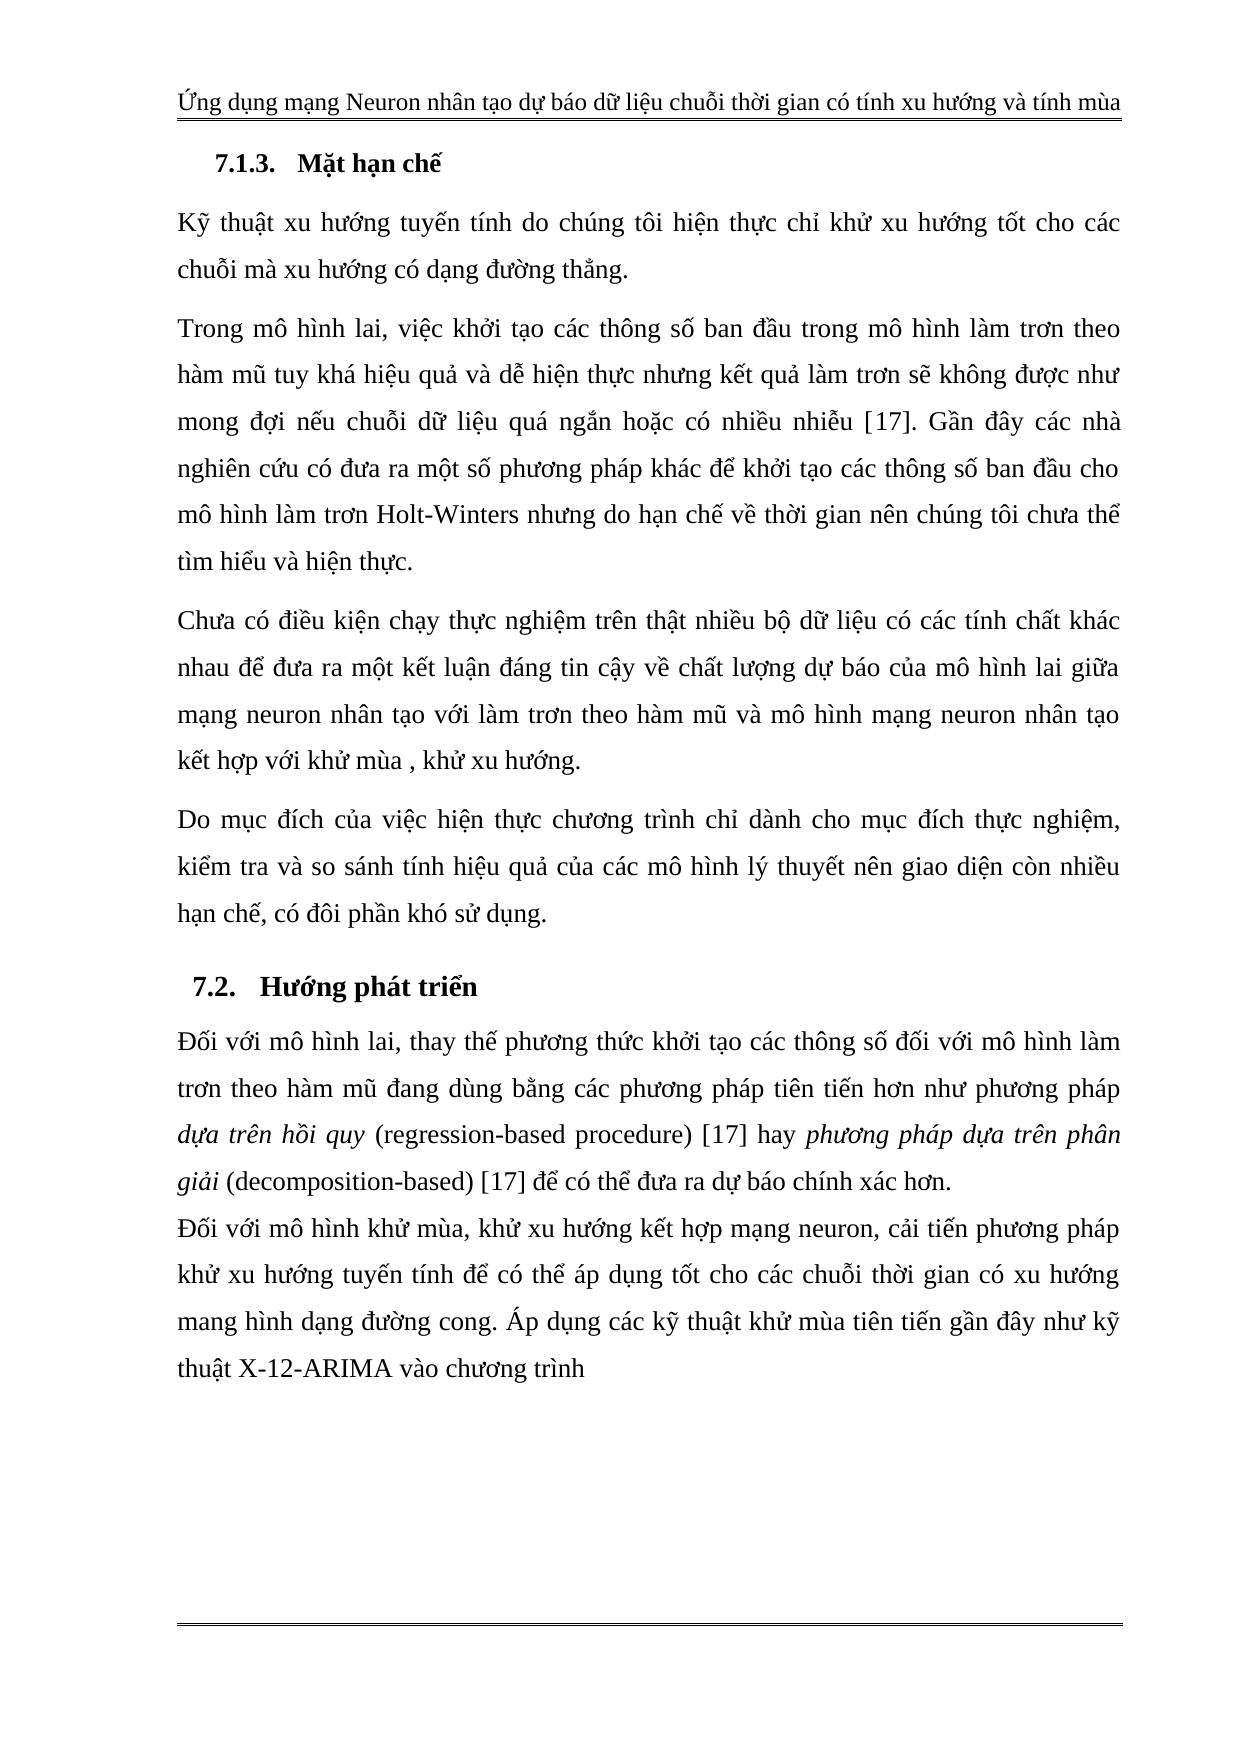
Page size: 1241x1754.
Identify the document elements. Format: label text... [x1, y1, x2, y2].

text Đối với mô hình lai, thay thế phương thức khởi tạo các thông số đối với mô hình làm trơn theo hàm mũ đang dùng bằng các phương pháp tiên tiến hơn như phương pháp dựa trên hồi quy (regression-based procedure) [17] hay phương pháp dựa trên phân giải (decomposition-based) [17] để có thể đưa ra dự báo chính xác hơn. [177, 1025, 1122, 1196]
text Kỹ thuật xu hướng tuyến tính do chúng tôi hiện thực chỉ khử xu hướng tốt cho các chuỗi mà xu hướng có dạng đường thẳng. [177, 206, 1122, 284]
text Trong mô hình lai, việc khởi tạo các thông số ban đầu trong mô hình làm trơn theo hàm mũ tuy khá hiệu quả và dễ hiện thực nhưng kết quả làm trơn sẽ không được như mong đợi nếu chuỗi dữ liệu quá ngắn hoặc có nhiều nhiễu [17]. Gần đây các nhà nghiên cứu có đưa ra một số phương pháp khác để khởi tạo các thông số ban đầu cho mô hình làm trơn Holt-Winters nhưng do hạn chế về thời gian nên chúng tôi chưa thể tìm hiểu và hiện thực. [177, 312, 1122, 576]
text Đối với mô hình khử mùa, khử xu hướng kết hợp mạng neuron, cải tiến phương pháp khử xu hướng tuyến tính để có thể áp dụng tốt cho các chuỗi thời gian có xu hướng mang hình dạng đường cong. Áp dụng các kỹ thuật khử mùa tiên tiến gần đây như kỹ thuật X-12-ARIMA vào chương trình [177, 1212, 1122, 1383]
text Chưa có điều kiện chạy thực nghiệm trên thật nhiều bộ dữ liệu có các tính chất khác nhau để đưa ra một kết luận đáng tin cậy về chất lượng dự báo của mô hình lai giữa mạng neuron nhân tạo với làm trơn theo hàm mũ và mô hình mạng neuron nhân tạo kết hợp với khử mùa , khử xu hướng. [177, 604, 1122, 776]
subtitle Mặt hạn chế [214, 147, 1122, 178]
subtitle Hướng phát triển [192, 969, 1122, 1002]
text Do mục đích của việc hiện thực chương trình chỉ dành cho mục đích thực nghiệm, kiểm tra và so sánh tính hiệu quả của các mô hình lý thuyết nên giao diện còn nhiều hạn chế, có đôi phần khó sử dụng. [177, 804, 1122, 928]
